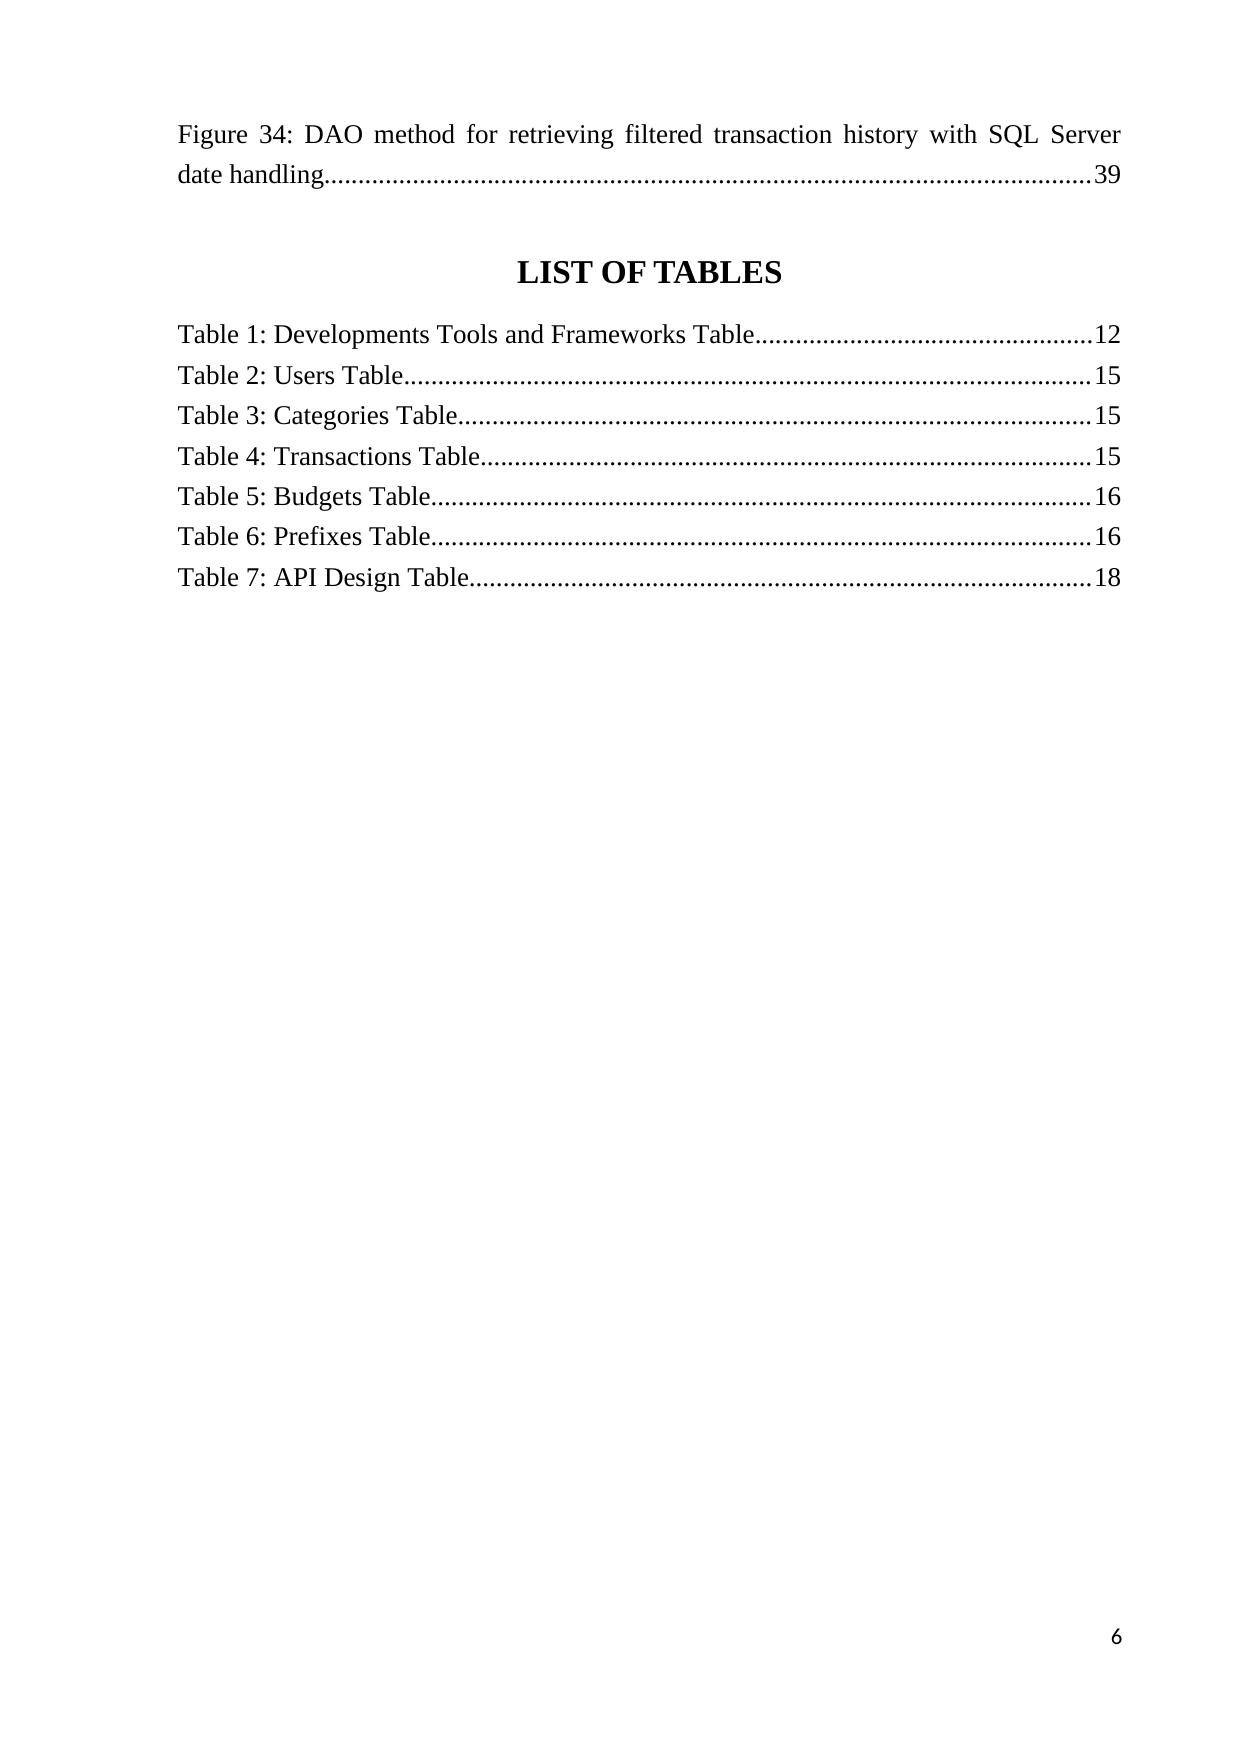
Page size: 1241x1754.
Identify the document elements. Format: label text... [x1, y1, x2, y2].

text Table 5: Budgets Table 16 [177, 480, 1122, 511]
text Table 2: Users Table 15 [177, 359, 1122, 390]
text Table 7: API Design Table 18 [177, 561, 1122, 592]
text LIST OF TABLES [177, 252, 1122, 290]
text Figure 34: DAO method for retrieving filtered transaction history with SQL Server date handling 39 [177, 118, 1122, 190]
text Table 1: Developments Tools and Frameworks Table 12 [177, 318, 1122, 349]
text Table 6: Prefixes Table 16 [177, 521, 1122, 552]
text Table 3: Categories Table 15 [177, 399, 1122, 430]
text Table 4: Transactions Table 15 [177, 440, 1122, 471]
